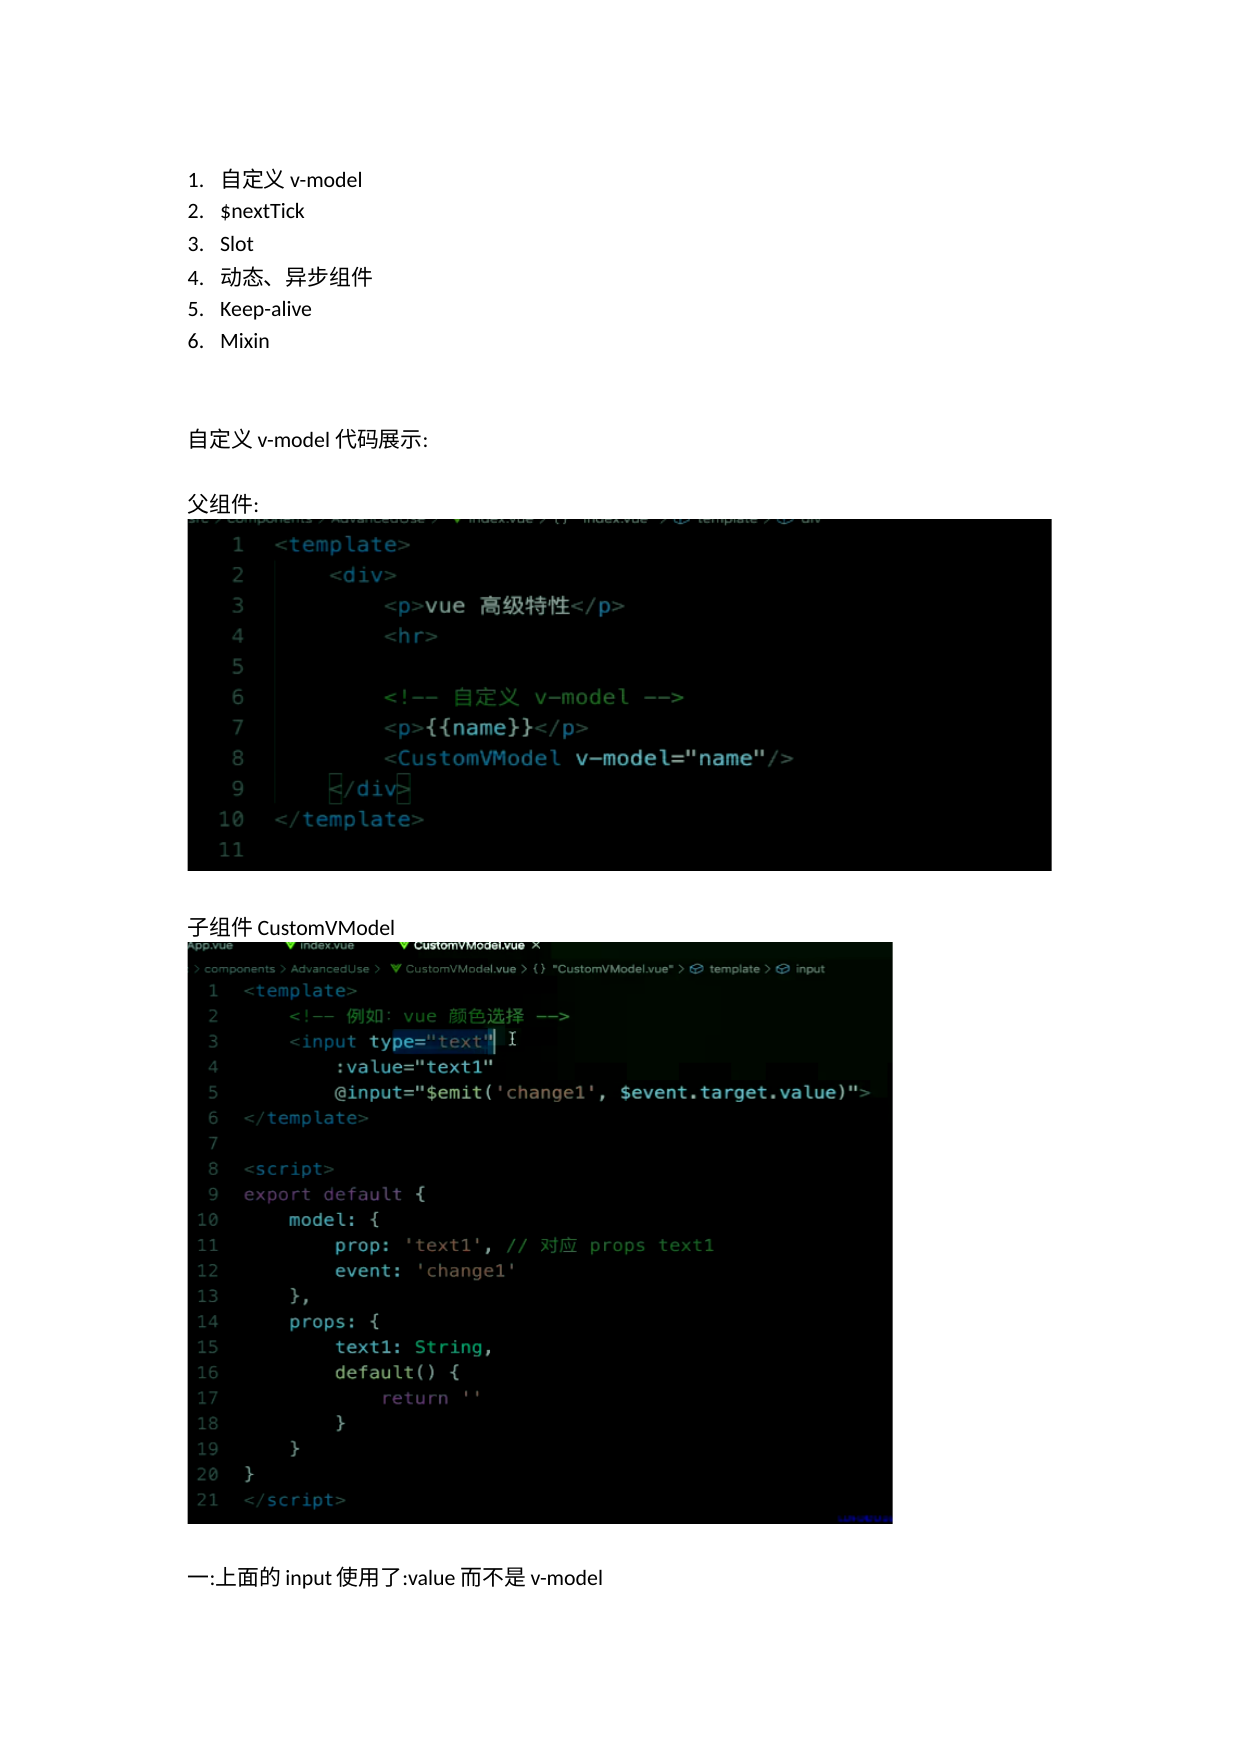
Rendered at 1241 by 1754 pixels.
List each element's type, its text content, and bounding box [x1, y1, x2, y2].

list Keep-alive [187, 292, 1053, 324]
picture [187, 942, 893, 1524]
picture [187, 519, 1052, 871]
list 父组件: [187, 487, 1053, 519]
list 子组件CustomVModel [187, 909, 1053, 942]
list $nextTick [187, 194, 1053, 227]
list Slot [187, 227, 1053, 259]
list Mixin [187, 324, 1053, 357]
list 自定义v-model [187, 162, 1053, 194]
list 动态、异步组件 [187, 259, 1053, 292]
list 自定义v-model 代码展示: [187, 422, 1053, 454]
list 一:上面的input使用了:value 而不是v-model [187, 1559, 1053, 1592]
